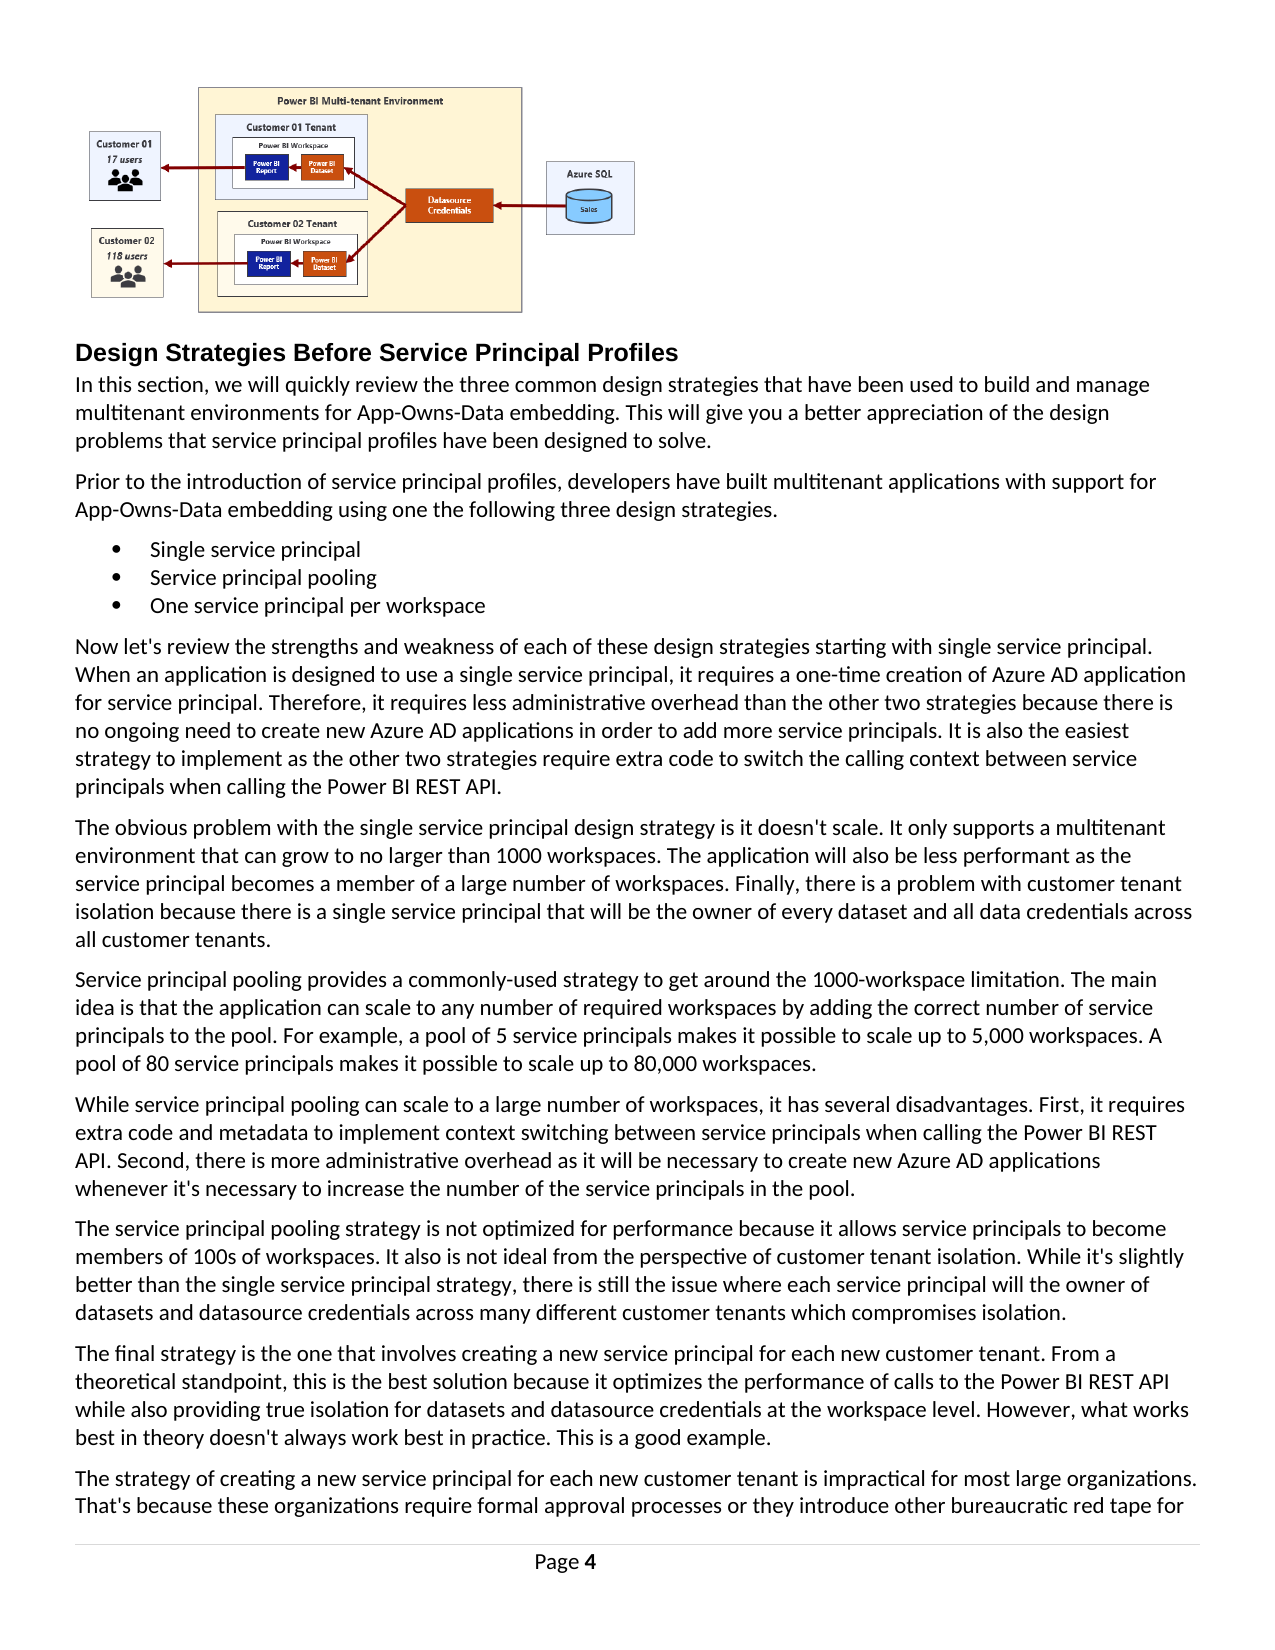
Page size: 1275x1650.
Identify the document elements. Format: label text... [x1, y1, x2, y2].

text The final strategy is the one that involves creating a new service principal for each new customer tenant. From a theoretical standpoint, this is the best solution because it optimizes the performance of calls to the Power BI REST API while also providing true isolation for datasets and datasource credentials at the workspace level. However, what works best in theory doesn't always work best in practice. This is a good example. [75, 1339, 1200, 1451]
subtitle Design Strategies Before Service Principal Profiles [75, 337, 1200, 366]
list One service principal per workspace [112, 592, 1200, 619]
list Single service principal [112, 536, 1200, 563]
list Service principal pooling [112, 563, 1200, 592]
picture [75, 75, 650, 325]
text The service principal pooling strategy is not optimized for performance because it allows service principals to become members of 100s of workspaces. It also is not ideal from the perspective of customer tenant isolation. While it's slightly better than the single service principal strategy, there is still the issue where each service principal will the owner of datasets and datasource credentials across many different customer tenants which compromises isolation. [75, 1214, 1200, 1327]
text In this section, we will quickly review the three common design strategies that have been used to build and manage multitenant environments for App-Owns-Data embedding. This will give you a better appreciation of the design problems that service principal profiles have been designed to solve. [75, 370, 1200, 454]
text The obvious problem with the single service principal design strategy is it doesn't scale. It only supports a multitenant environment that can grow to no larger than 1000 workspaces. The application will also be less performant as the service principal becomes a member of a large number of workspaces. Finally, there is a problem with customer tenant isolation because there is a single service principal that will be the owner of every dataset and all data credentials across all customer tenants. [75, 813, 1200, 953]
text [75, 1464, 1200, 1520]
text Service principal pooling provides a commonly-used strategy to get around the 1000-workspace limitation. The main idea is that the application can scale to any number of required workspaces by adding the correct number of service principals to the pool. For example, a pool of 5 service principals makes it possible to scale up to 5,000 workspaces. A pool of 80 service principals makes it possible to scale up to 80,000 workspaces. [75, 965, 1200, 1077]
text Prior to the introduction of service principal profiles, developers have built multitenant applications with support for App-Owns-Data embedding using one the following three design strategies. [75, 467, 1200, 523]
text While service principal pooling can scale to a large number of workspaces, it has several disadvantages. First, it requires extra code and metadata to implement context switching between service principals when calling the Power BI REST API. Second, there is more administrative overhead as it will be necessary to create new Azure AD applications whenever it's necessary to increase the number of the service principals in the pool. [75, 1090, 1200, 1202]
text Now let's review the strengths and weakness of each of these design strategies starting with single service principal. When an application is designed to use a single service principal, it requires a one-time creation of Azure AD application for service principal. Therefore, it requires less administrative overhead than the other two strategies because there is no ongoing need to create new Azure AD applications in order to add more service principals. It is also the easiest strategy to implement as the other two strategies require extra code to switch the calling context between service principals when calling the Power BI REST API. [75, 632, 1200, 800]
